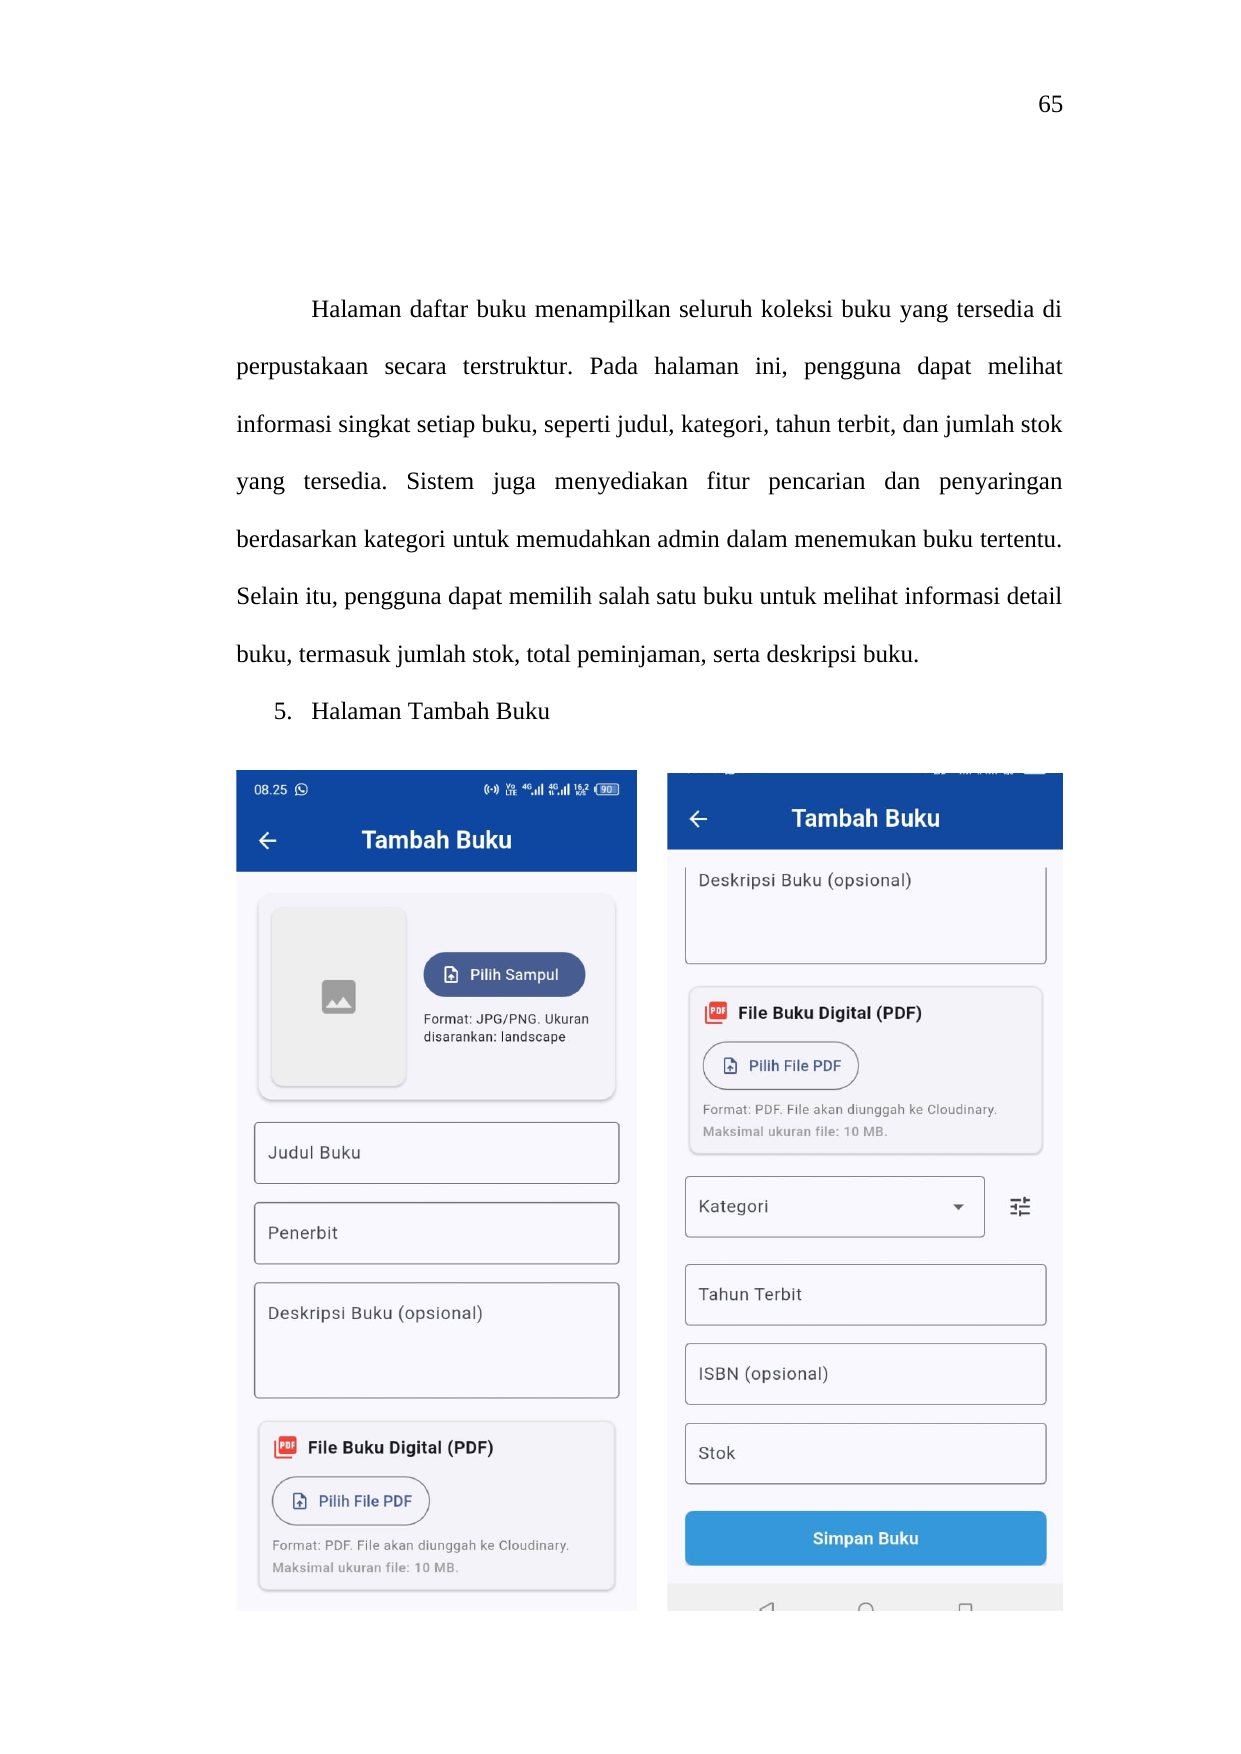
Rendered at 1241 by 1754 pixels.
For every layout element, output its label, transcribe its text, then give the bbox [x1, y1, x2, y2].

picture [667, 773, 1063, 1611]
list Halaman Tambah Buku [274, 696, 1063, 725]
picture [236, 770, 637, 1611]
list Halaman daftar buku menampilkan seluruh koleksi buku yang tersedia di perpustakaan secara terstruktur. Pada halaman ini, pengguna dapat melihat informasi singkat setiap buku, seperti judul, kategori, tahun terbit, dan jumlah stok yang tersedia. Sistem juga menyediakan fitur pencarian dan penyaringan berdasarkan kategori untuk memudahkan admin dalam menemukan buku tertentu. Selain itu, pengguna dapat memilih salah satu buku untuk melihat informasi detail buku, termasuk jumlah stok, total peminjaman, serta deskripsi buku. [236, 294, 1063, 667]
